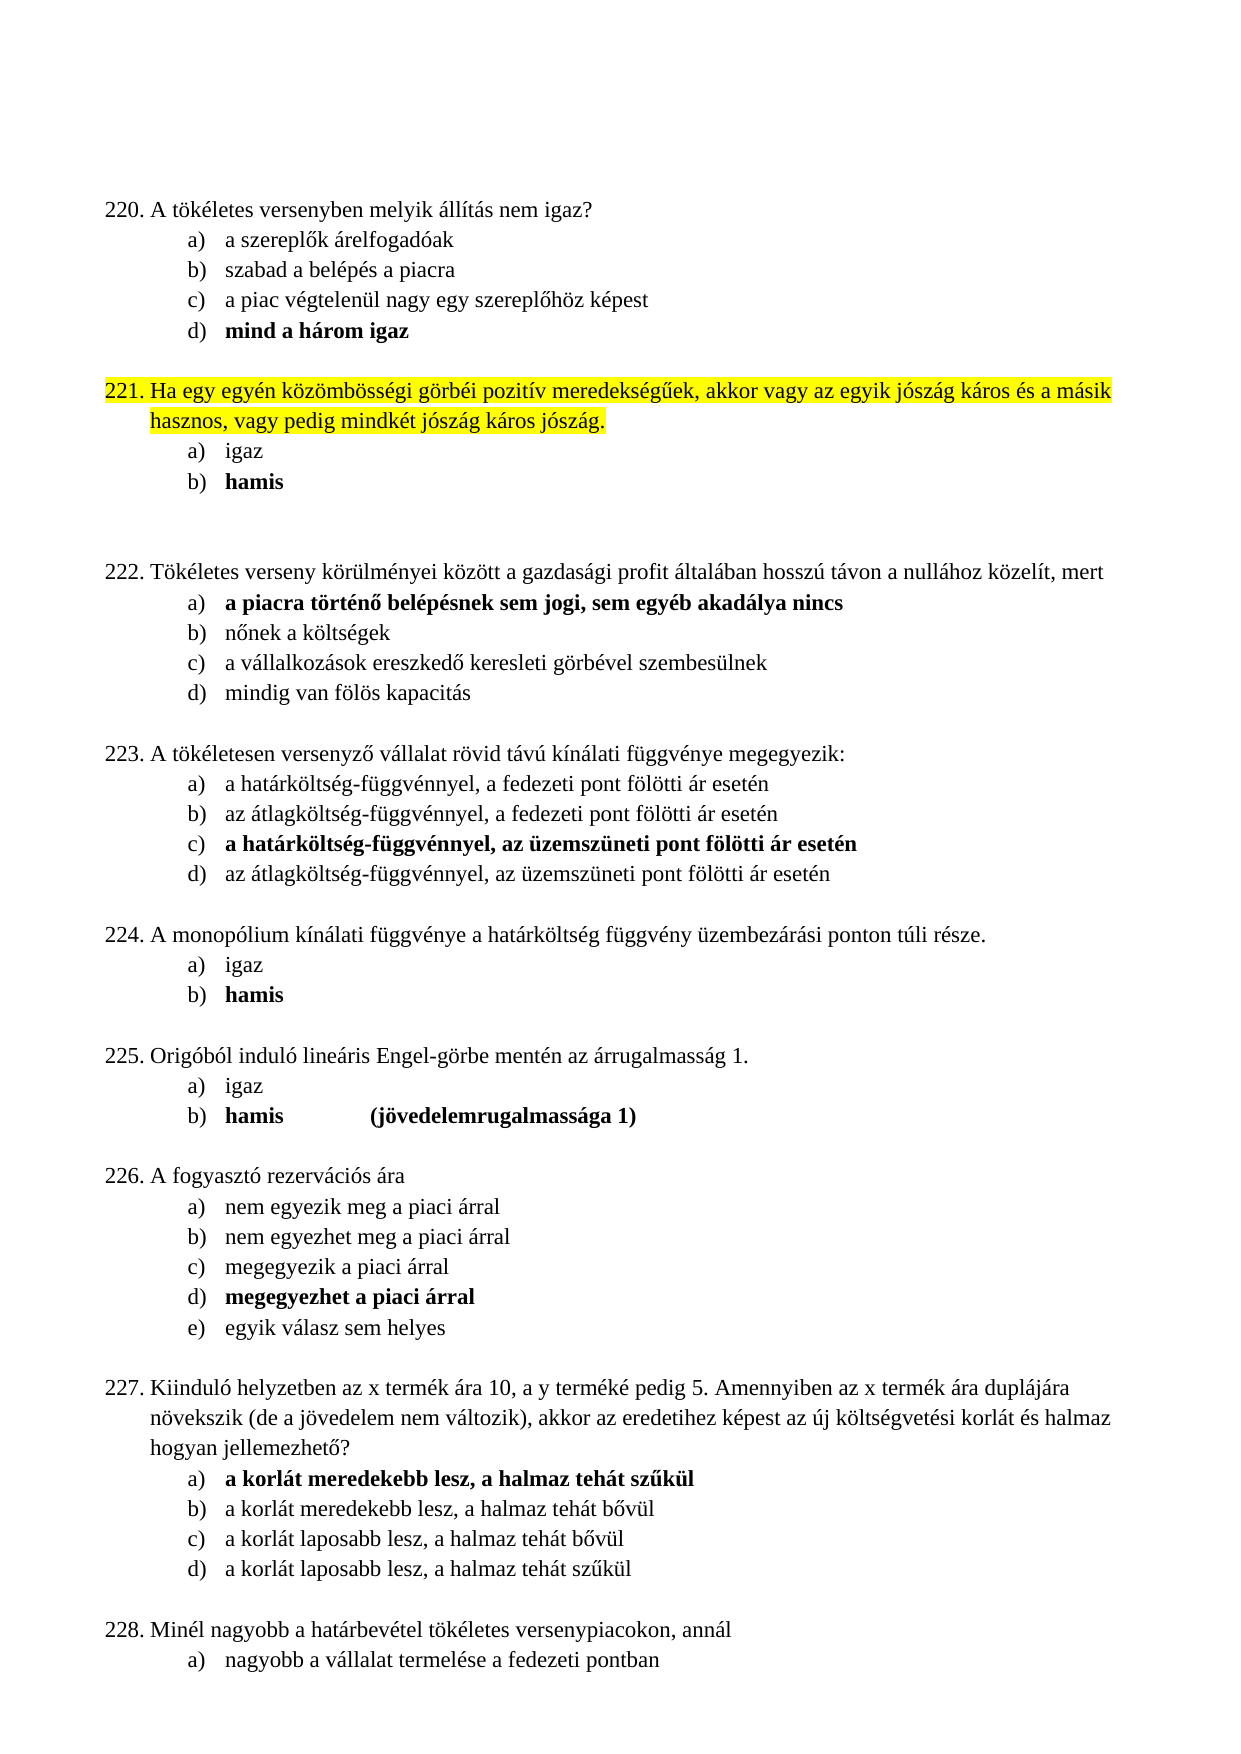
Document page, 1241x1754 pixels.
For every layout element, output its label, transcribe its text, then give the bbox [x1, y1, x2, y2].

list A tökéletes versenyben melyik állítás nem igaz? [104, 196, 1165, 222]
list nem egyezhet meg a piaci árral [187, 1223, 1165, 1249]
list A fogyasztó rezervációs ára [104, 1162, 1165, 1189]
list a piacra történő belépésnek sem jogi, sem egyéb akadálya nincs [187, 588, 1165, 615]
list egyik válasz sem helyes [187, 1313, 1165, 1340]
list a korlát meredekebb lesz, a halmaz tehát bővül [187, 1495, 1165, 1521]
list Kiinduló helyzetben az x termék ára 10, a y terméké pedig 5. Amennyiben az x termék ára duplájára növekszik (de a jövedelem nem változik), akkor az eredetihez képest az új költségvetési korlát és halmaz hogyan jellemezhető? [104, 1374, 1165, 1461]
list a korlát laposabb lesz, a halmaz tehát bővül [187, 1525, 1165, 1551]
list A monopólium kínálati függvénye a határköltség függvény üzembezárási ponton túli része. [104, 921, 1165, 947]
list a korlát meredekebb lesz, a halmaz tehát szűkül [187, 1464, 1165, 1491]
list nagyobb a vállalat termelése a fedezeti pontban [187, 1646, 1165, 1672]
list szabad a belépés a piacra [187, 256, 1165, 283]
list Minél nagyobb a határbevétel tökéletes versenypiacokon, annál [104, 1616, 1165, 1642]
list a határköltség-függvénnyel, a fedezeti pont fölötti ár esetén [187, 770, 1165, 796]
list Tökéletes verseny körülményei között a gazdasági profit általában hosszú távon a nullához közelít, mert [104, 558, 1165, 585]
list megegyezhet a piaci árral [187, 1283, 1165, 1310]
list igaz [187, 437, 1165, 464]
list Origóból induló lineáris Engel-görbe mentén az árrugalmasság 1. [104, 1042, 1165, 1068]
list a piac végtelenül nagy egy szereplőhöz képest [187, 286, 1165, 313]
list igaz [187, 1072, 1165, 1098]
list a vállalkozások ereszkedő keresleti görbével szembesülnek [187, 649, 1165, 675]
list mind a három igaz [187, 317, 1165, 343]
list nőnek a költségek [187, 619, 1165, 645]
list az átlagköltség-függvénnyel, az üzemszüneti pont fölötti ár esetén [187, 860, 1165, 887]
list a korlát laposabb lesz, a halmaz tehát szűkül [187, 1555, 1165, 1582]
list hamis (jövedelemrugalmassága 1) [187, 1102, 1165, 1128]
list a szereplők árelfogadóak [187, 226, 1165, 252]
list nem egyezik meg a piaci árral [187, 1193, 1165, 1219]
list a határköltség-függvénnyel, az üzemszüneti pont fölötti ár esetén [187, 830, 1165, 857]
list Ha egy egyén közömbösségi görbéi pozitív meredekségűek, akkor vagy az egyik jószág káros és a másik hasznos, vagy pedig mindkét jószág káros jószág. [104, 377, 1165, 434]
list megegyezik a piaci árral [187, 1253, 1165, 1279]
list igaz [187, 951, 1165, 977]
list A tökéletesen versenyző vállalat rövid távú kínálati függvénye megegyezik: [104, 739, 1165, 766]
list hamis [187, 468, 1165, 494]
list az átlagköltség-függvénnyel, a fedezeti pont fölötti ár esetén [187, 800, 1165, 826]
list mindig van fölös kapacitás [187, 679, 1165, 706]
list hamis [187, 981, 1165, 1008]
